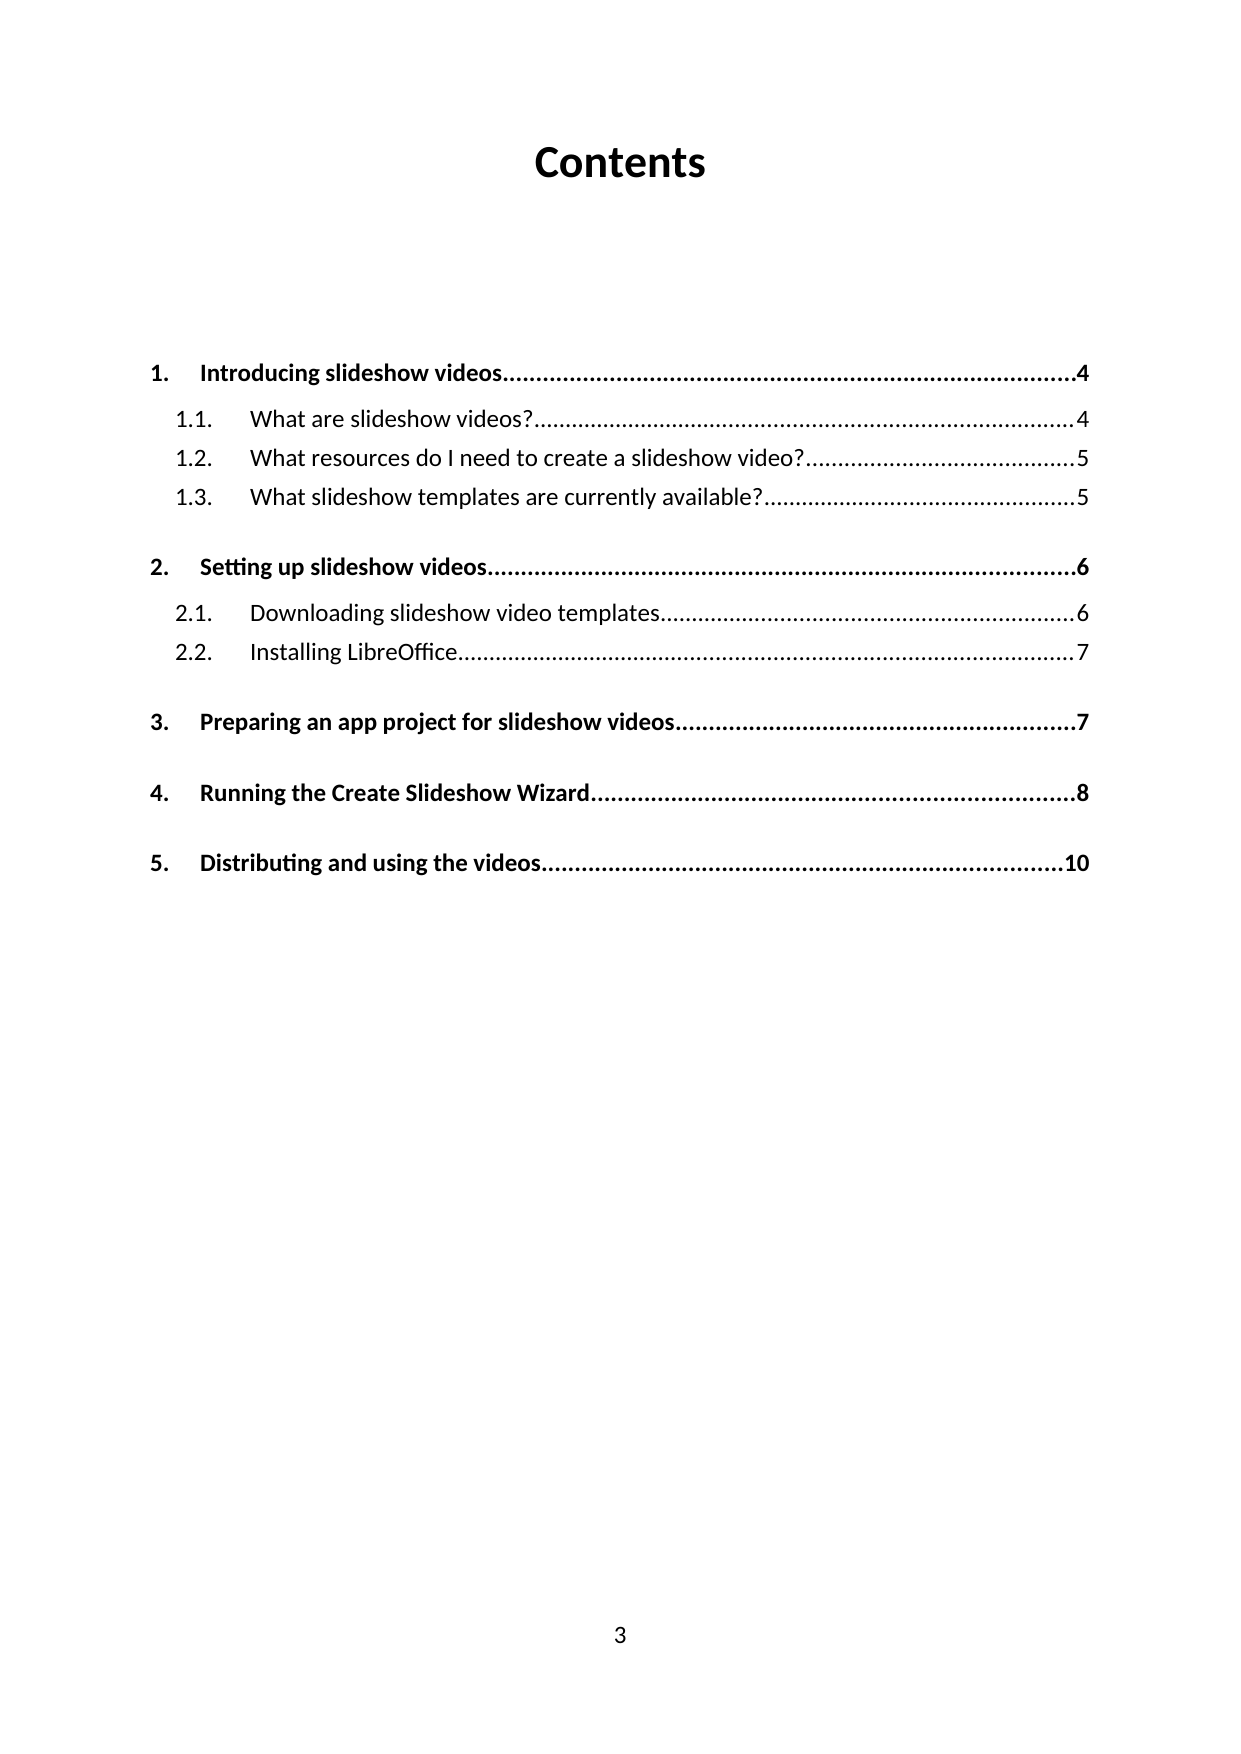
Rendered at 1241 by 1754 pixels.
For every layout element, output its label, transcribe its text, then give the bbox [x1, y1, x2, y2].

text Contents [150, 133, 1090, 189]
